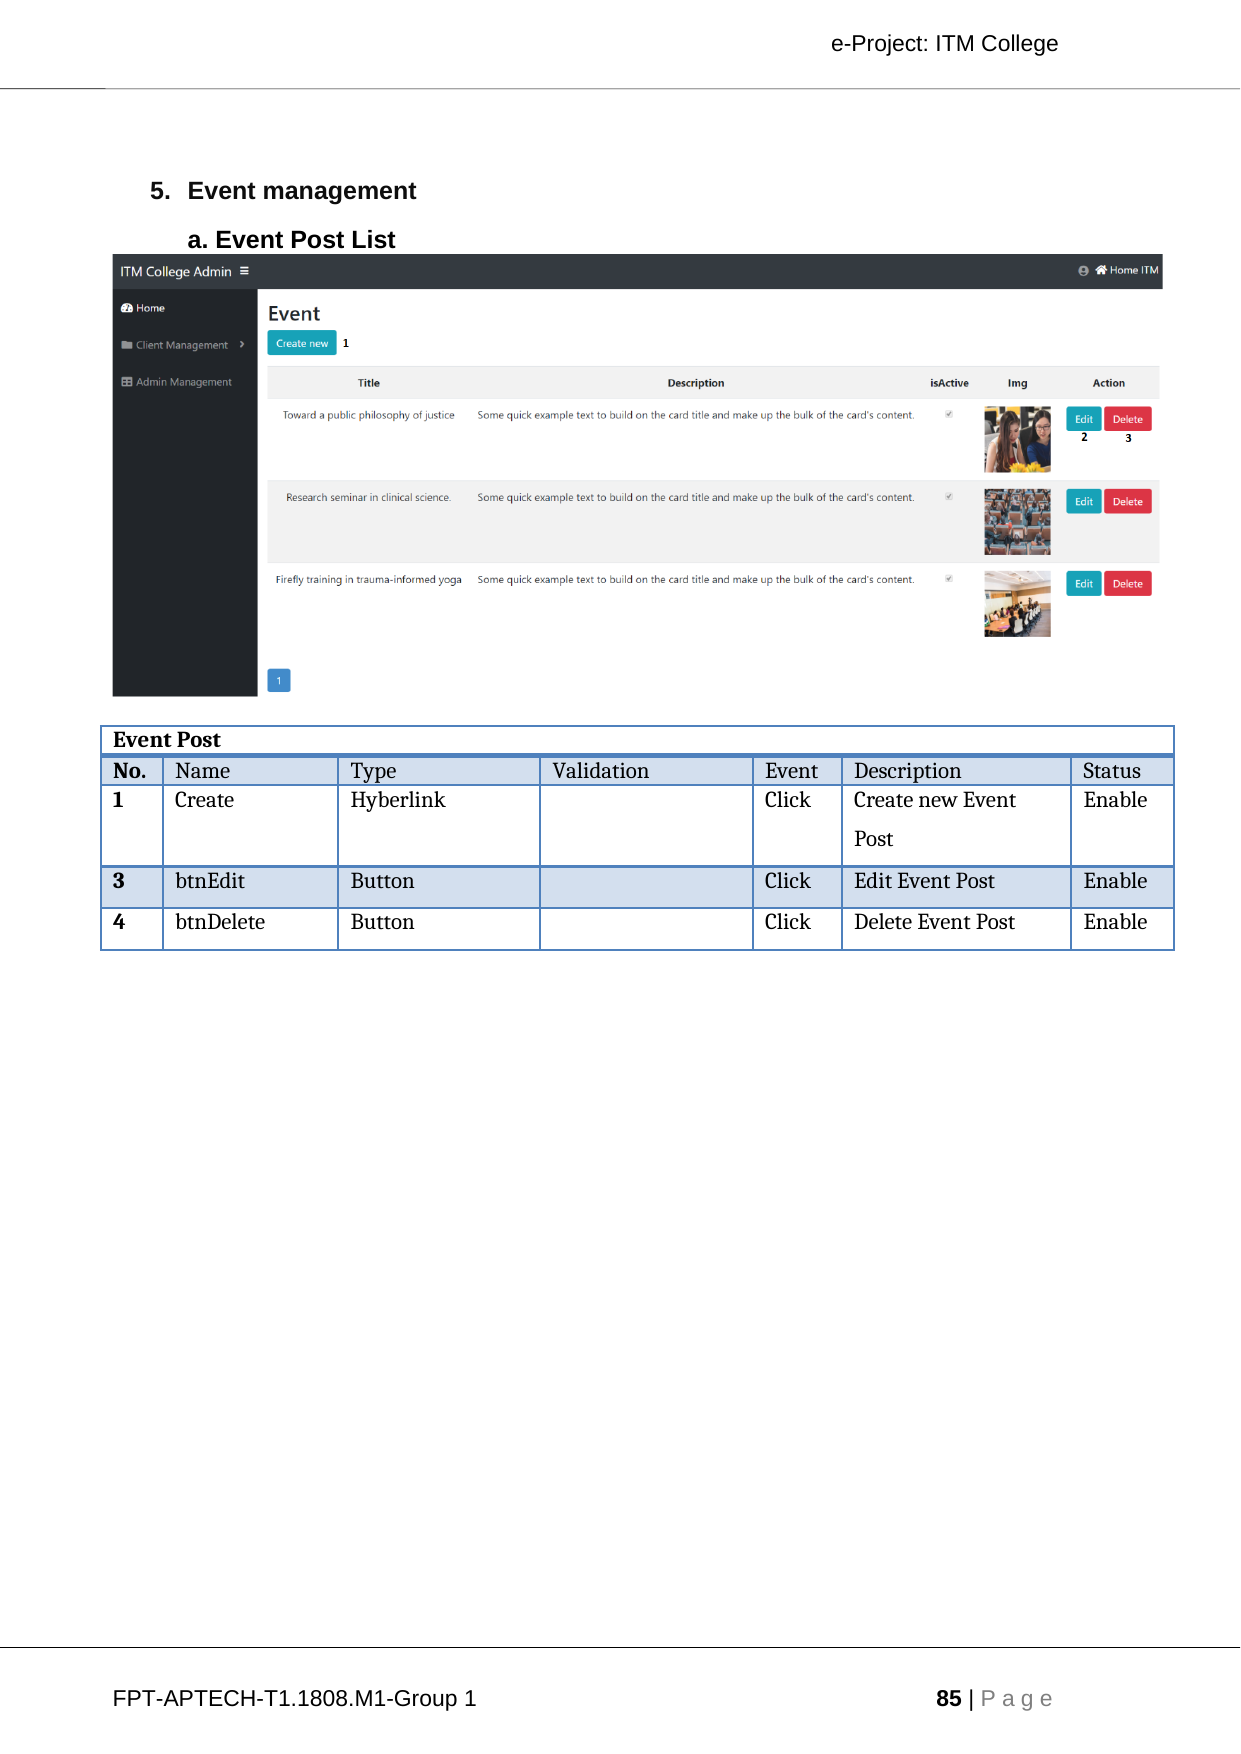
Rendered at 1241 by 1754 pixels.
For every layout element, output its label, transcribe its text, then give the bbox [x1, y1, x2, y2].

table_cell Name [164, 758, 337, 784]
table_cell Create [164, 786, 337, 865]
table_cell Create new Event Post [843, 786, 1070, 865]
table_cell Enable [1072, 786, 1173, 865]
table_cell btnDelete [164, 909, 337, 948]
table_cell Event [754, 758, 841, 784]
table_cell Delete Event Post [843, 909, 1070, 948]
table_cell [541, 786, 752, 865]
table_cell 3 [102, 868, 162, 907]
table_cell Description [843, 758, 1070, 784]
table_cell [541, 868, 752, 907]
table_cell Edit Event Post [843, 868, 1070, 907]
table_cell Status [1072, 758, 1173, 784]
table_cell No. [102, 758, 162, 784]
table_cell Validation [541, 758, 752, 784]
table_cell Click [754, 868, 841, 907]
table_cell Button [339, 909, 539, 948]
table_cell Hyberlink [339, 786, 539, 865]
table_cell [541, 909, 752, 948]
table_cell btnEdit [164, 868, 337, 907]
table_cell 4 [102, 909, 162, 948]
picture [112, 254, 1163, 697]
table_cell 1 [102, 786, 162, 865]
list Event management [150, 176, 1162, 204]
text a. Event Post List [187, 225, 1162, 254]
table_cell Click [754, 909, 841, 948]
table_cell Button [339, 868, 539, 907]
table_cell Enable [1072, 868, 1173, 907]
table_cell Enable [1072, 909, 1173, 948]
table_cell Type [339, 758, 539, 784]
table_cell Click [754, 786, 841, 865]
table_header Event Post [102, 727, 1173, 753]
